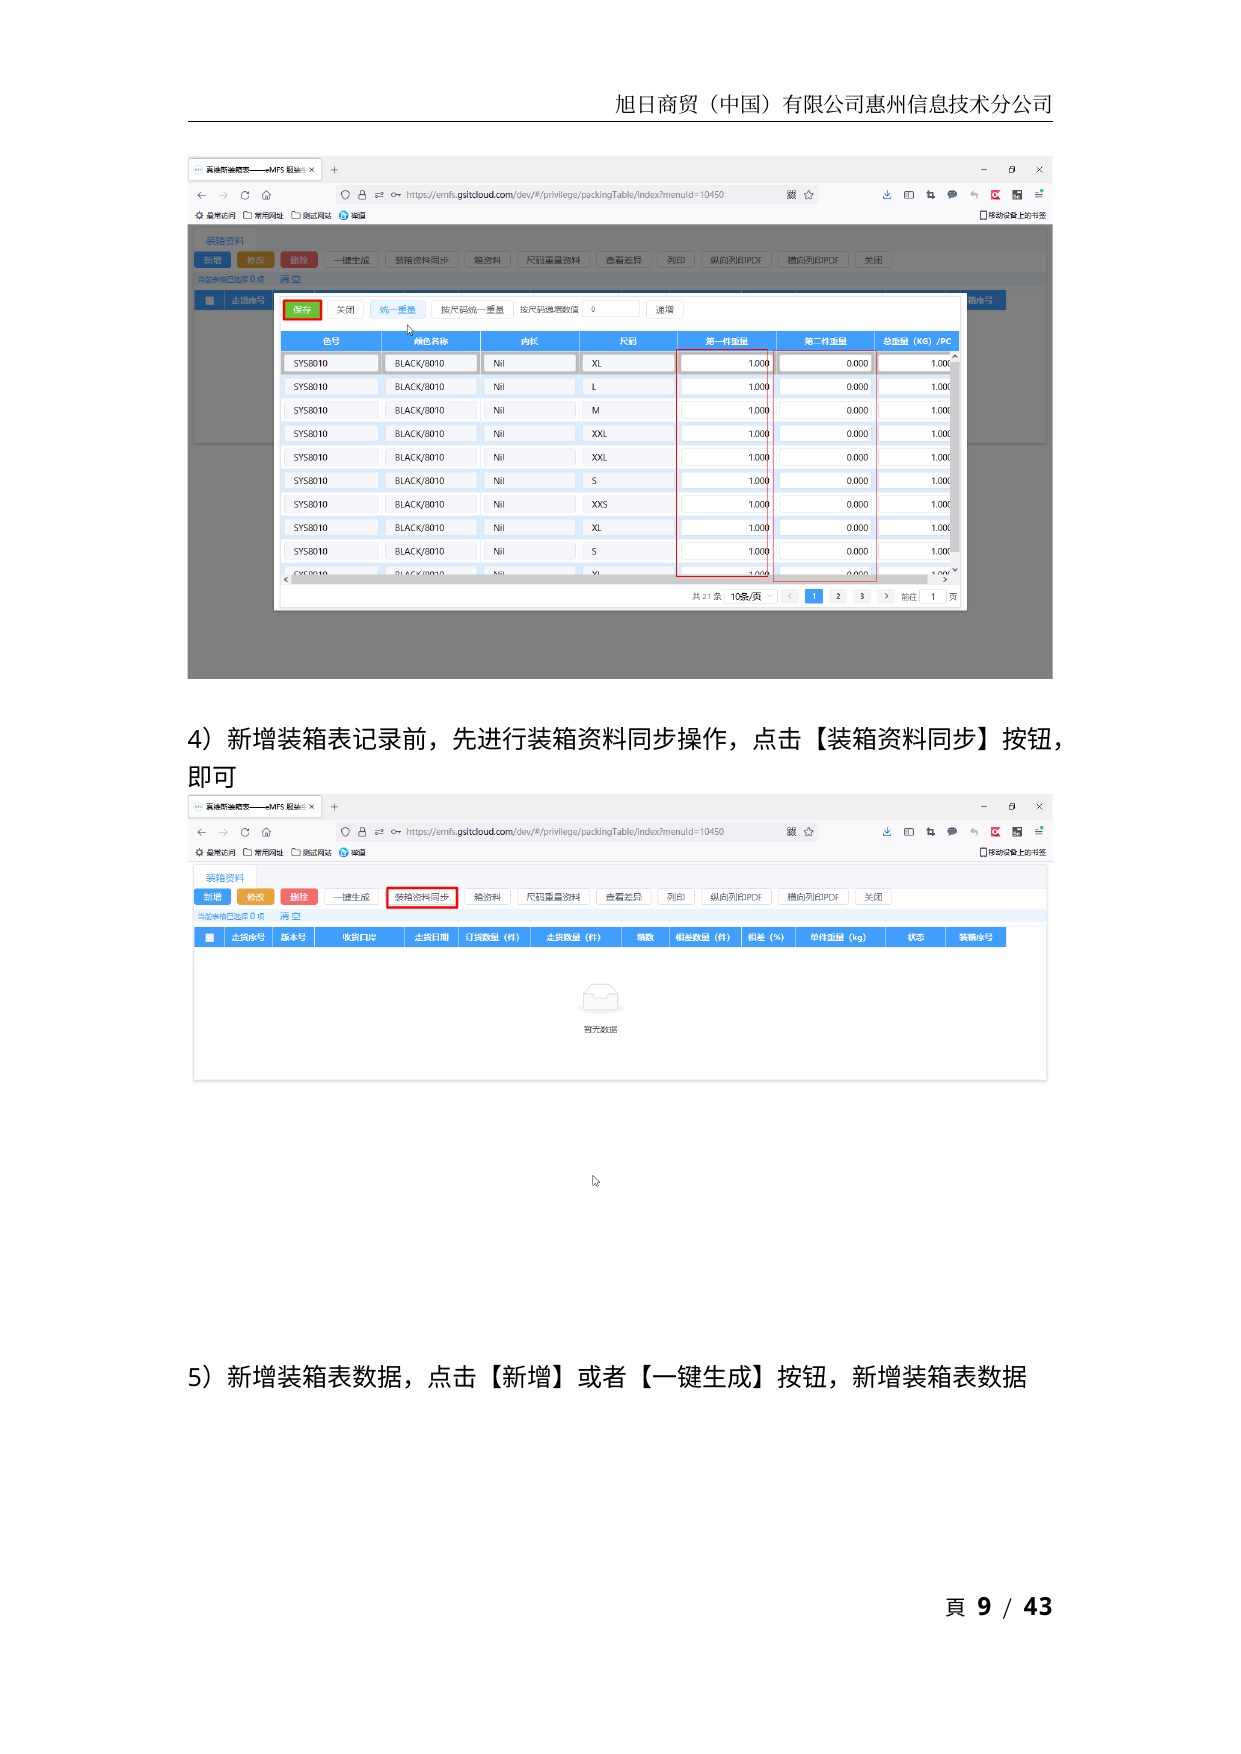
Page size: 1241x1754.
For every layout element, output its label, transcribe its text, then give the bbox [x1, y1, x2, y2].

picture [187, 156, 1053, 679]
text 5）新增装箱表数据，点击【新增】或者【一键生成】按钮，新增装箱表数据 [187, 1357, 1053, 1394]
text 4）新增装箱表记录前，先进行装箱资料同步操作，点击【装箱资料同步】按钮，即可 [187, 719, 1053, 794]
picture [187, 794, 1053, 1317]
